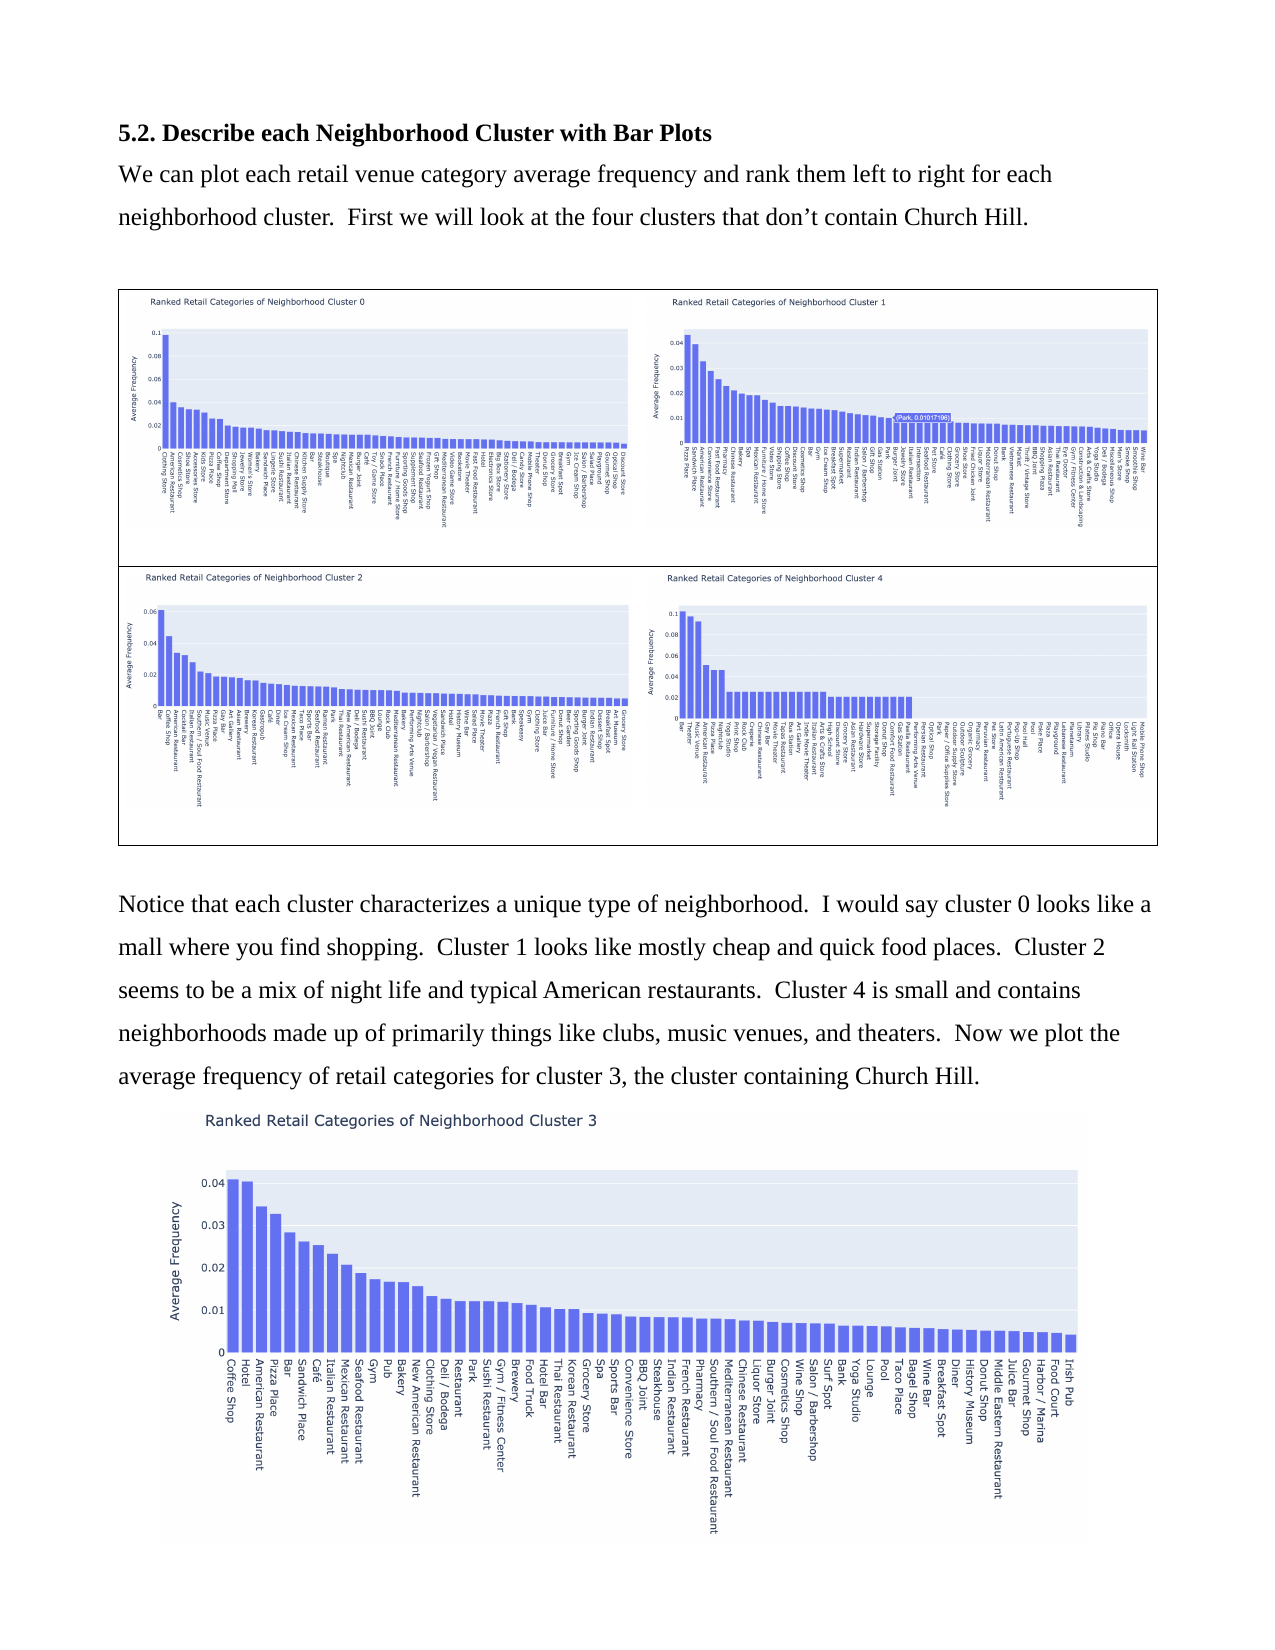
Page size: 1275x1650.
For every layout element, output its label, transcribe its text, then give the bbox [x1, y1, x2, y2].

subtitle 5.2. Describe each Neighborhood Cluster with Bar Plots [118, 118, 1157, 147]
picture [123, 295, 632, 531]
text We can plot each retail venue category average frequency and rank them left to right for each neighborhood cluster. First we will look at the four clusters that don’t contain Church Hill. [118, 159, 1157, 231]
table_cell [119, 567, 637, 845]
text Notice that each cluster characterizes a unique type of neighborhood. I would say cluster 0 looks like a mall where you find shopping. Cluster 1 looks like mostly cheap and quick food places. Cluster 2 seems to be a mix of night life and typical American restaurants. Cluster 4 is small and contains neighborhoods made up of primarily things like clubs, music venues, and theaters. Now we plot the average frequency of retail categories for cluster 3, the cluster containing Church Hill. [118, 889, 1157, 1090]
table_header [119, 290, 637, 566]
table_cell [638, 567, 1157, 845]
picture [643, 295, 1152, 531]
picture [123, 571, 632, 811]
picture [643, 571, 1152, 811]
table_header [638, 290, 1157, 566]
picture [156, 1108, 1088, 1544]
